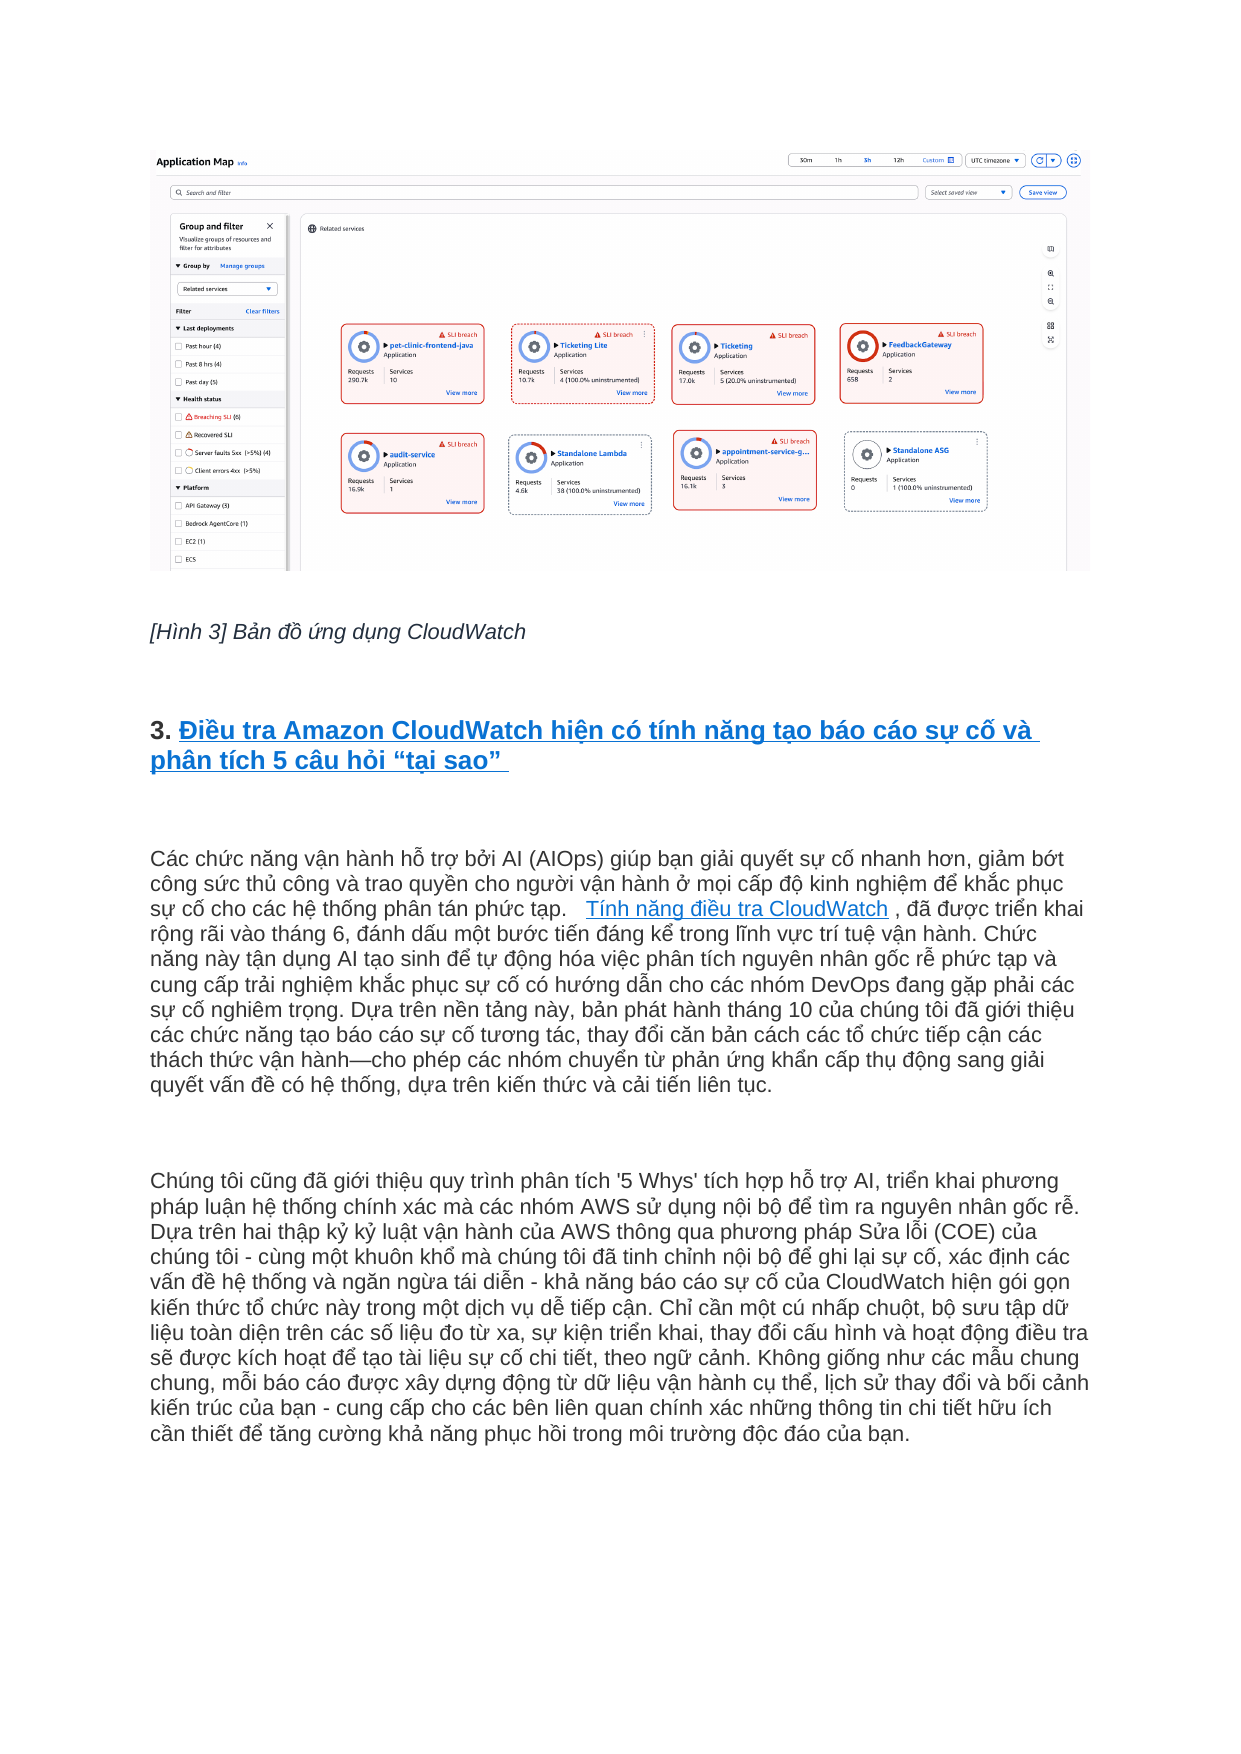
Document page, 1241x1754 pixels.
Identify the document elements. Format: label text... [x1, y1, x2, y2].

text Chúng tôi cũng đã giới thiệu quy trình phân tích '5 Whys' tích hợp hỗ trợ AI, triển khai phương pháp luận hệ thống chính xác mà các nhóm AWS sử dụng nội bộ để tìm ra nguyên nhân gốc rễ. Dựa trên hai thập kỷ kỷ luật vận hành của AWS thông qua phương pháp Sửa lỗi (COE) của chúng tôi - cùng một khuôn khổ mà chúng tôi đã tinh chỉnh nội bộ để ghi lại sự cố, xác định các vấn đề hệ thống và ngăn ngừa tái diễn - khả năng báo cáo sự cố của CloudWatch hiện gói gọn kiến ​​thức tổ chức này trong một dịch vụ dễ tiếp cận. Chỉ cần một cú nhấp chuột, bộ sưu tập dữ liệu toàn diện trên các số liệu đo từ xa, sự kiện triển khai, thay đổi cấu hình và hoạt động điều tra sẽ được kích hoạt để tạo tài liệu sự cố chi tiết, theo ngữ cảnh. Không giống như các mẫu chung chung, mỗi báo cáo được xây dựng động từ dữ liệu vận hành cụ thể, lịch sử thay đổi và bối cảnh kiến ​​trúc của bạn - cung cấp cho các bên liên quan chính xác những thông tin chi tiết hữu ích cần thiết để tăng cường khả năng phục hồi trong môi trường độc đáo của bạn. [150, 1162, 1090, 1446]
subtitle 3. Điều tra Amazon CloudWatch hiện có tính năng tạo báo cáo sự cố và phân tích 5 câu hỏi “tại sao” [150, 715, 1090, 774]
text Các chức năng vận hành hỗ trợ bởi AI (AIOps) giúp bạn giải quyết sự cố nhanh hơn, giảm bớt công sức thủ công và trao quyền cho người vận hành ở mọi cấp độ kinh nghiệm để khắc phục sự cố cho các hệ thống phân tán phức tạp. Tính năng điều tra CloudWatch , đã được triển khai rộng rãi vào tháng 6, đánh dấu một bước tiến đáng kể trong lĩnh vực trí tuệ vận hành. Chức năng này tận dụng AI tạo sinh để tự động hóa việc phân tích nguyên nhân gốc rễ phức tạp và cung cấp trải nghiệm khắc phục sự cố có hướng dẫn cho các nhóm DevOps đang gặp phải các sự cố nghiêm trọng. Dựa trên nền tảng này, bản phát hành tháng 10 của chúng tôi đã giới thiệu các chức năng tạo báo cáo sự cố tương tác, thay đổi căn bản cách các tổ chức tiếp cận các thách thức vận hành—cho phép các nhóm chuyển từ phản ứng khẩn cấp thụ động sang giải quyết vấn đề có hệ thống, dựa trên kiến ​​thức và cải tiến liên tục. [150, 845, 1090, 1097]
picture [150, 150, 1091, 571]
text [Hình 3] Bản đồ ứng dụng CloudWatch [150, 619, 1090, 644]
